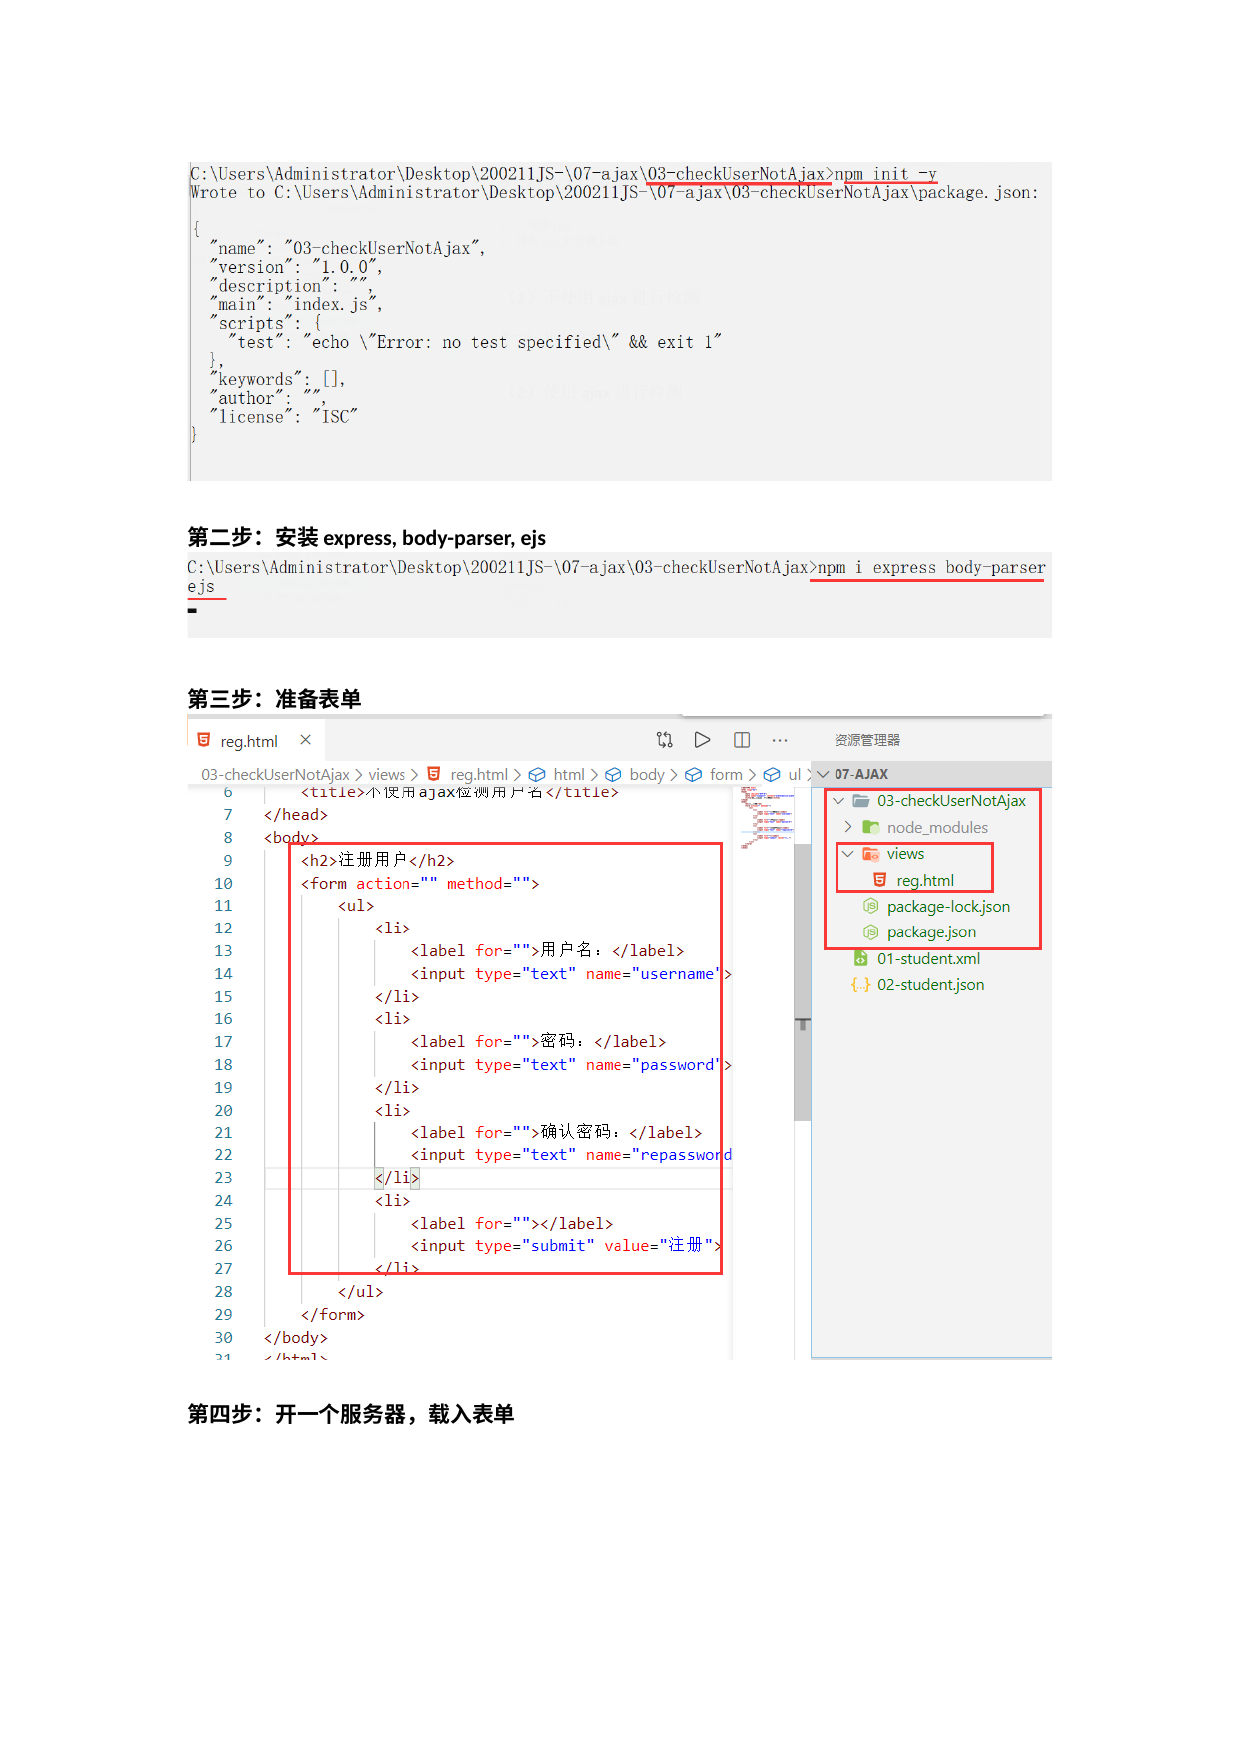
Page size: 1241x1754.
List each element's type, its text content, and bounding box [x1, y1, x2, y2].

picture [187, 552, 1053, 638]
picture [187, 714, 1053, 1360]
picture [187, 162, 1053, 481]
text 第二步：安装express, body-parser, ejs [187, 519, 1053, 552]
text 第四步：开一个服务器，载入表单 [187, 1397, 1053, 1429]
text 第三步：准备表单 [187, 682, 1053, 714]
